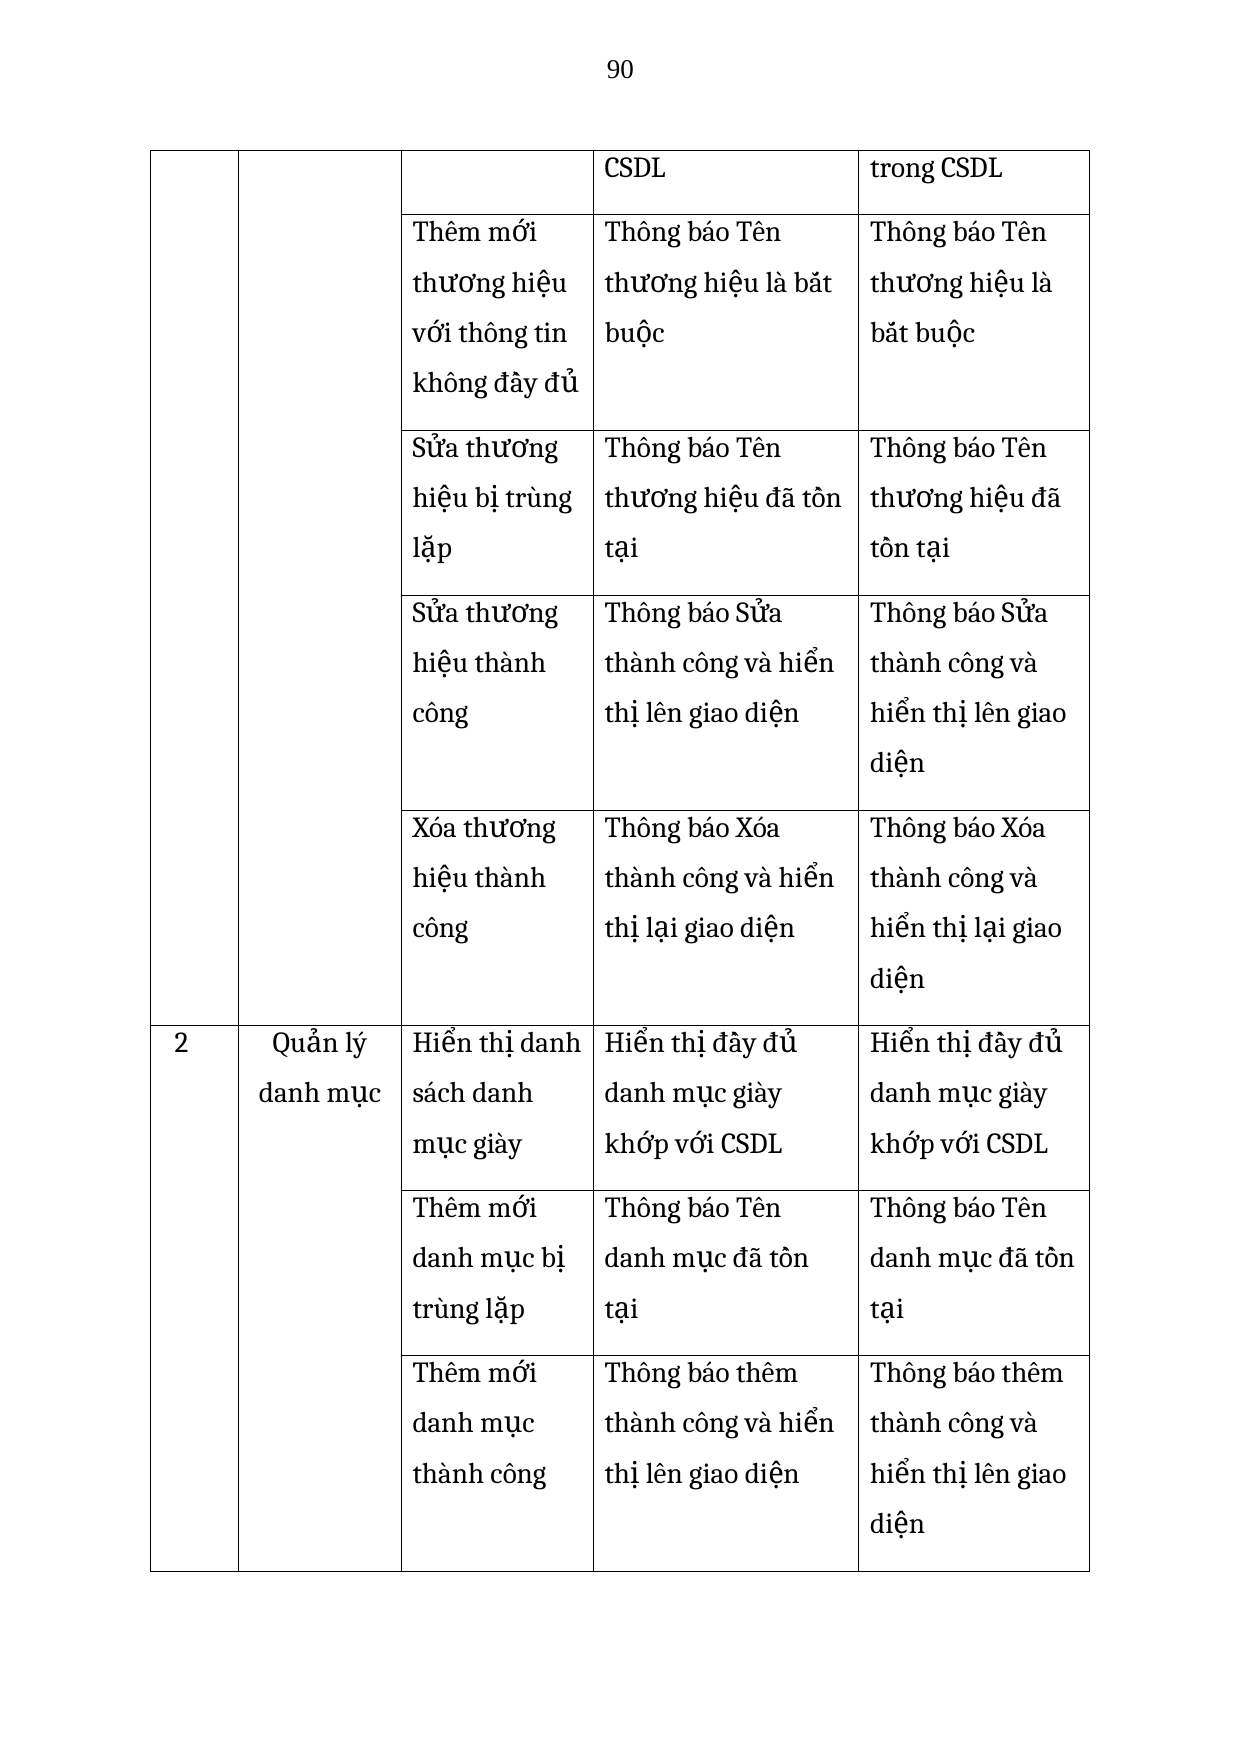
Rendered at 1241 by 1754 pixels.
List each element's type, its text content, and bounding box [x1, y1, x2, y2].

table_cell Thêm mới thương hiệu với thông tin không đầy đủ [402, 215, 593, 430]
table_cell Thông báo Sửa thành công và hiển thị lên giao diện [859, 596, 1089, 810]
table_cell Xóa thương hiệu thành công [402, 811, 593, 1025]
table_cell Thông báo Sửa thành công và hiển thị lên giao diện [594, 596, 858, 810]
table_cell Thông báo Tên thương hiệu đã tồn tại [594, 431, 858, 595]
table_cell Hiển thị đầy đủ danh mục giày khớp với CSDL [594, 1026, 858, 1190]
table_cell Thông báo Tên danh mục đã tồn tại [859, 1191, 1089, 1355]
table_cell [402, 151, 593, 214]
table_cell Thông báo Tên thương hiệu là bắt buộc [859, 215, 1089, 430]
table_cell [859, 151, 1089, 214]
table_cell 2 [151, 1026, 238, 1571]
table_cell Thông báo thêm thành công và hiển thị lên giao diện [594, 1356, 858, 1571]
table_cell Hiển thị đầy đủ danh mục giày khớp với CSDL [859, 1026, 1089, 1190]
table_cell Quản lý danh mục [239, 1026, 401, 1571]
table_cell Thông báo Xóa thành công và hiển thị lại giao diện [594, 811, 858, 1025]
table_cell Thông báo Xóa thành công và hiển thị lại giao diện [859, 811, 1089, 1025]
table_cell Thông báo thêm thành công và hiển thị lên giao diện [859, 1356, 1089, 1571]
table_cell Sửa thương hiệu bị trùng lặp [402, 431, 593, 595]
table_cell Thông báo Tên thương hiệu đã tồn tại [859, 431, 1089, 595]
table_cell Thêm mới danh mục thành công [402, 1356, 593, 1571]
table_cell Thêm mới danh mục bị trùng lặp [402, 1191, 593, 1355]
table_cell Sửa thương hiệu thành công [402, 596, 593, 810]
table_cell Thông báo Tên thương hiệu là bắt buộc [594, 215, 858, 430]
table_cell Thông báo Tên danh mục đã tồn tại [594, 1191, 858, 1355]
table_cell Hiển thị danh sách danh mục giày [402, 1026, 593, 1190]
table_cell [594, 151, 858, 214]
